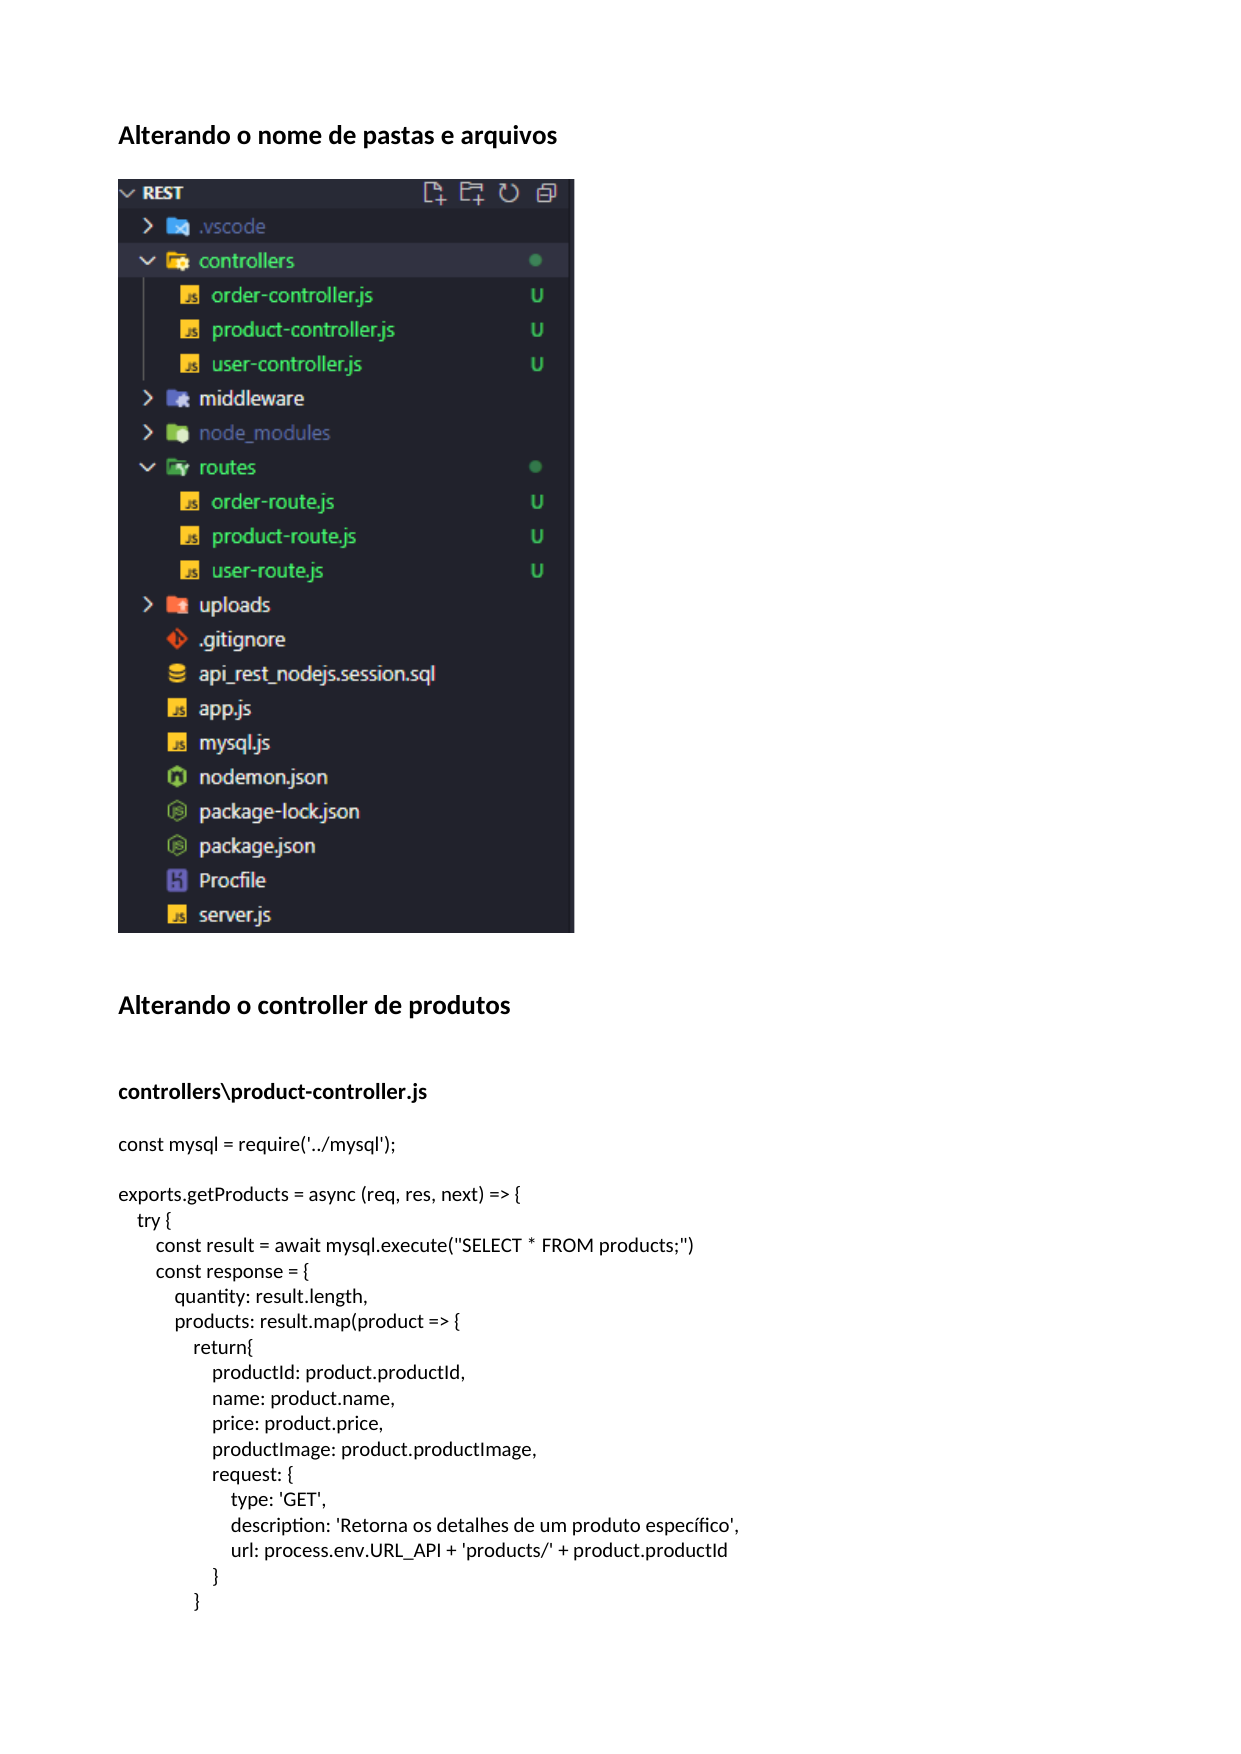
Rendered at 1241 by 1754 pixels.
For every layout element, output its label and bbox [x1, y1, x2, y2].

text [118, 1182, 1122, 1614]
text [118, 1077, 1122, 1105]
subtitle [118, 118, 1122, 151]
picture [118, 179, 575, 933]
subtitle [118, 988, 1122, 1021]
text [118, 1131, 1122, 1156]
